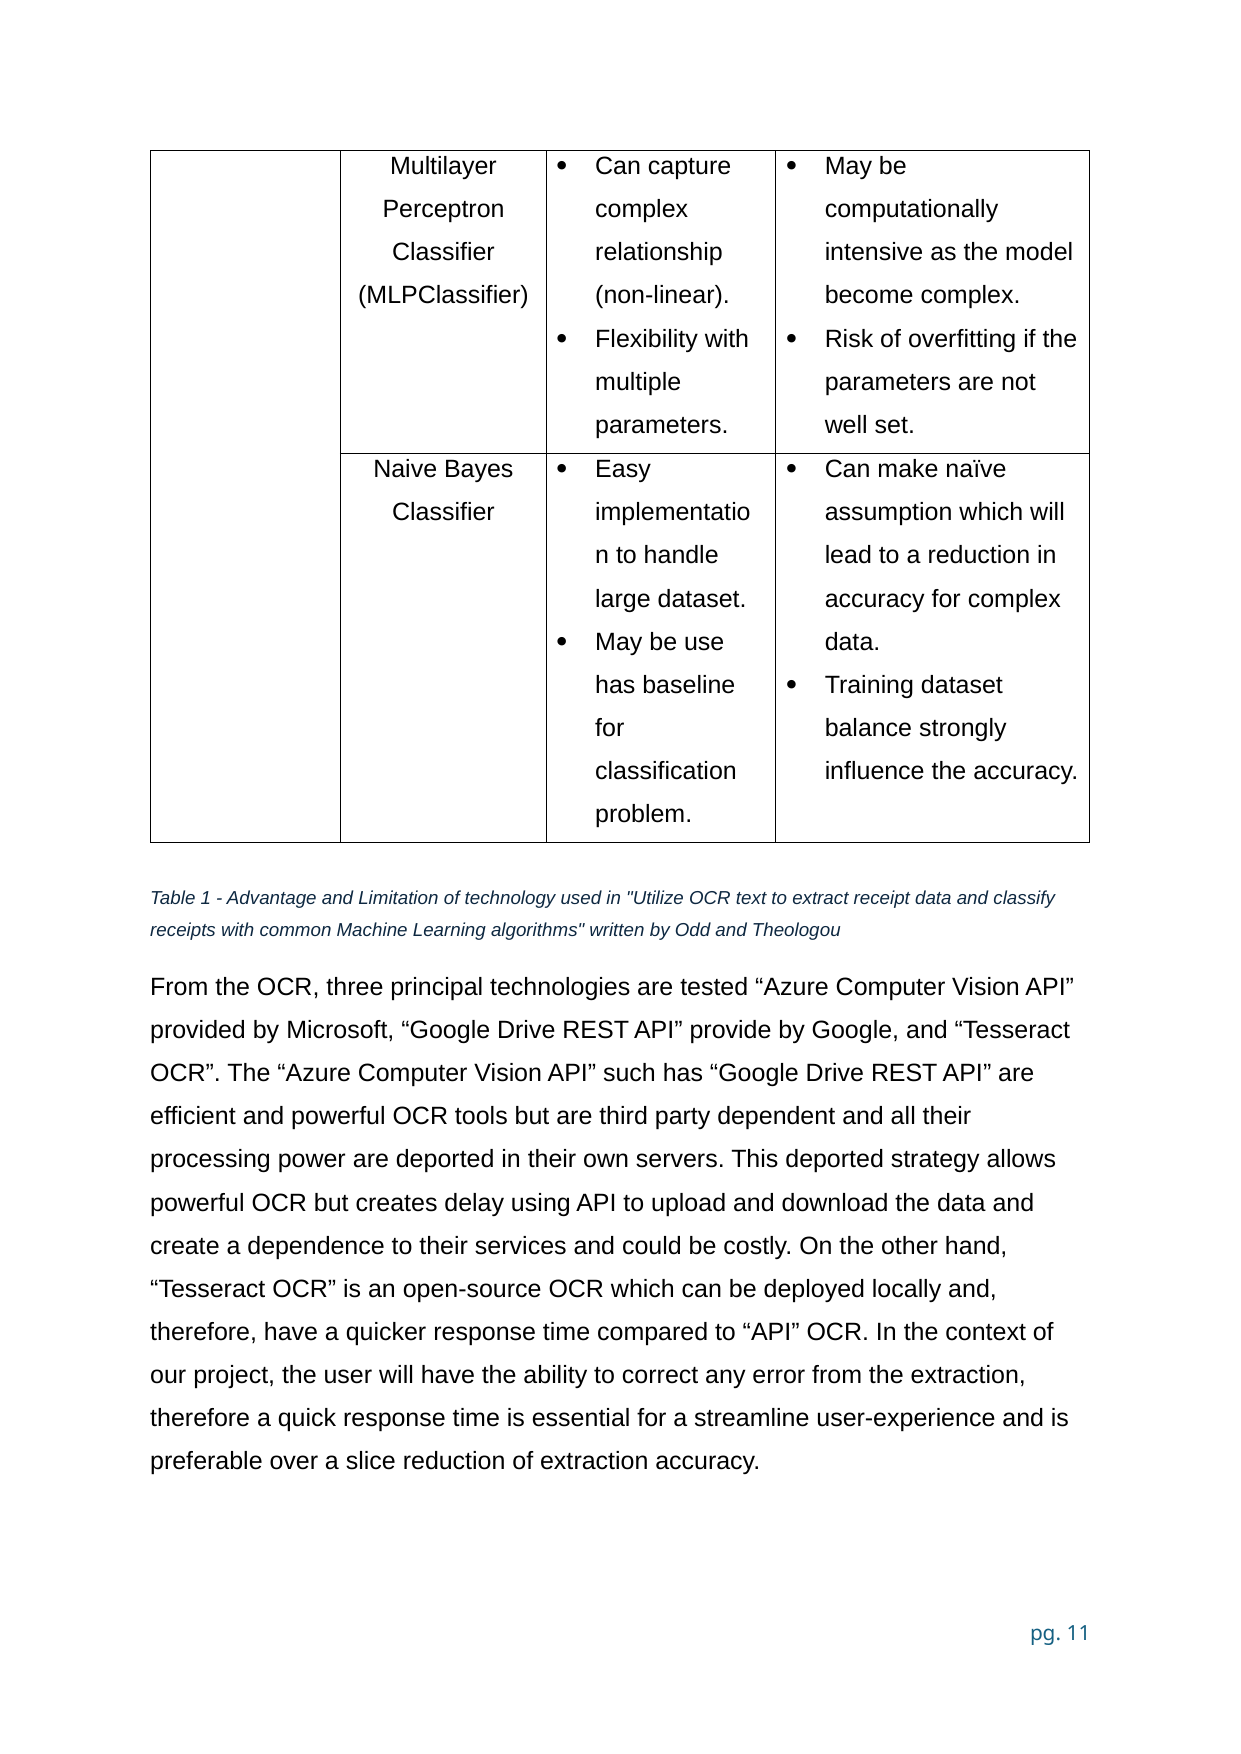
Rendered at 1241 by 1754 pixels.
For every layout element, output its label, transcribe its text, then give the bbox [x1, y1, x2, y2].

table_cell Can make naïve assumption which will lead to a reduction in accuracy for complex data. Training dataset balance strongly influence the accuracy. [776, 454, 1089, 842]
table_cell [151, 151, 340, 842]
table_cell May be computationally intensive as the model become complex. Risk of overfitting if the parameters are not well set. [776, 151, 1089, 453]
text Table 1 - Advantage and Limitation of technology used in "Utilize OCR text to extract receipt data and classify receipts with common Machine Learning algorithms" written by Odd and Theologou [150, 886, 1090, 940]
table_cell Naive Bayes Classifier [341, 454, 546, 842]
table_cell Multilayer Perceptron Classifier (MLPClassifier) [341, 151, 546, 453]
text From the OCR, three principal technologies are tested “Azure Computer Vision API” provided by Microsoft, “Google Drive REST API” provide by Google, and “Tesseract OCR”. The “Azure Computer Vision API” such has “Google Drive REST API” are efficient and powerful OCR tools but are third party dependent and all their processing power are deported in their own servers. This deported strategy allows powerful OCR but creates delay using API to upload and download the data and create a dependence to their services and could be costly. On the other hand, “Tesseract OCR” is an open-source OCR which can be deployed locally and, therefore, have a quicker response time compared to “API” OCR. In the context of our project, the user will have the ability to correct any error from the extraction, therefore a quick response time is essential for a streamline user-experience and is preferable over a slice reduction of extraction accuracy. [150, 972, 1090, 1475]
table_cell Easy implementation to handle large dataset. May be use has baseline for classification problem. [547, 454, 775, 842]
table_cell Can capture complex relationship (non-linear). Flexibility with multiple parameters. [547, 151, 775, 453]
